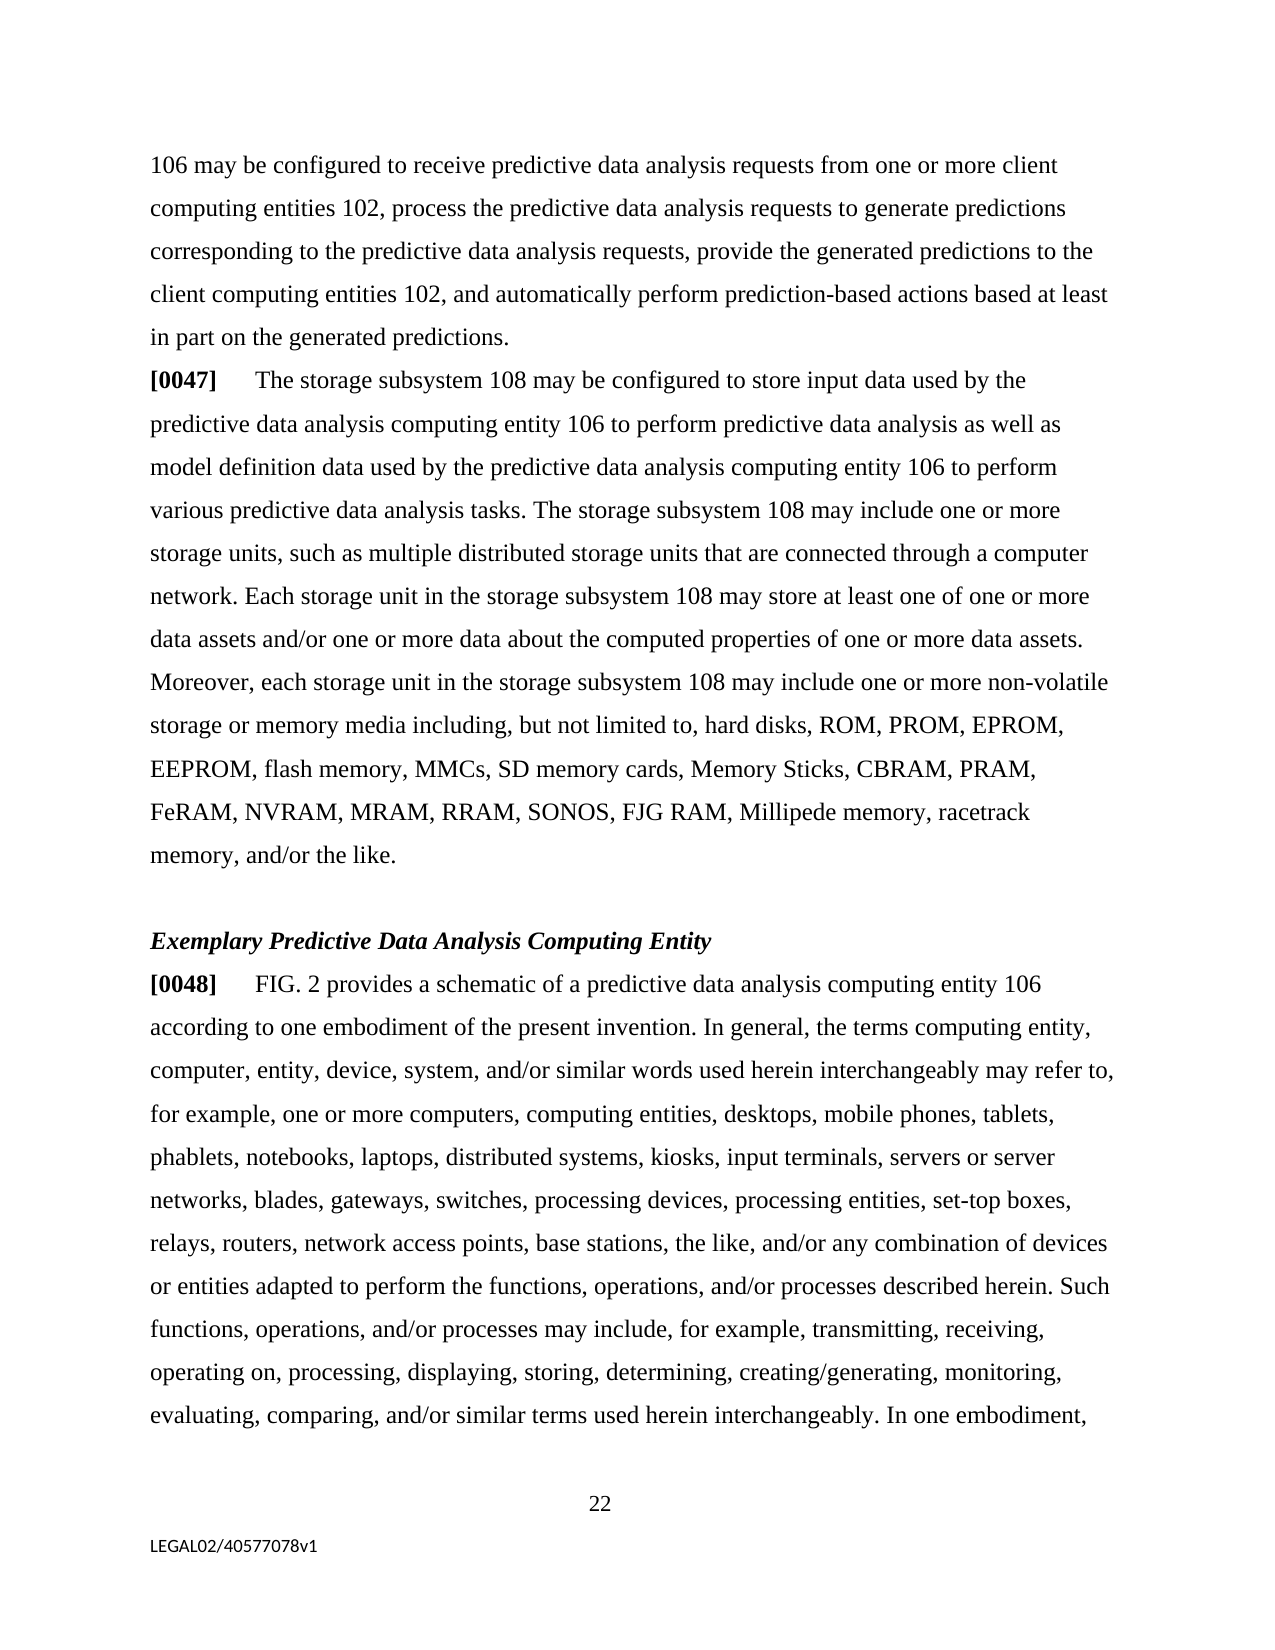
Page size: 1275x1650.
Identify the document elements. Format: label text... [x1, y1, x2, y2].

subtitle Exemplary Predictive Data Analysis Computing Entity [150, 926, 1125, 955]
list The storage subsystem 108 may be configured to store input data used by the predictive data analysis computing entity 106 to perform predictive data analysis as well as model definition data used by the predictive data analysis computing entity 106 to perform various predictive data analysis tasks. The storage subsystem 108 may include one or more storage units, such as multiple distributed storage units that are connected through a computer network. Each storage unit in the storage subsystem 108 may store at least one of one or more data assets and/or one or more data about the computed properties of one or more data assets. Moreover, each storage unit in the storage subsystem 108 may include one or more non-volatile storage or memory media including, but not limited to, hard disks, ROM, PROM, EPROM, EEPROM, flash memory, MMCs, SD memory cards, Memory Sticks, CBRAM, PRAM, FeRAM, NVRAM, MRAM, RRAM, SONOS, FJG RAM, Millipede memory, racetrack memory, and/or the like. [150, 366, 1125, 869]
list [150, 969, 1125, 1429]
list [150, 150, 1125, 351]
